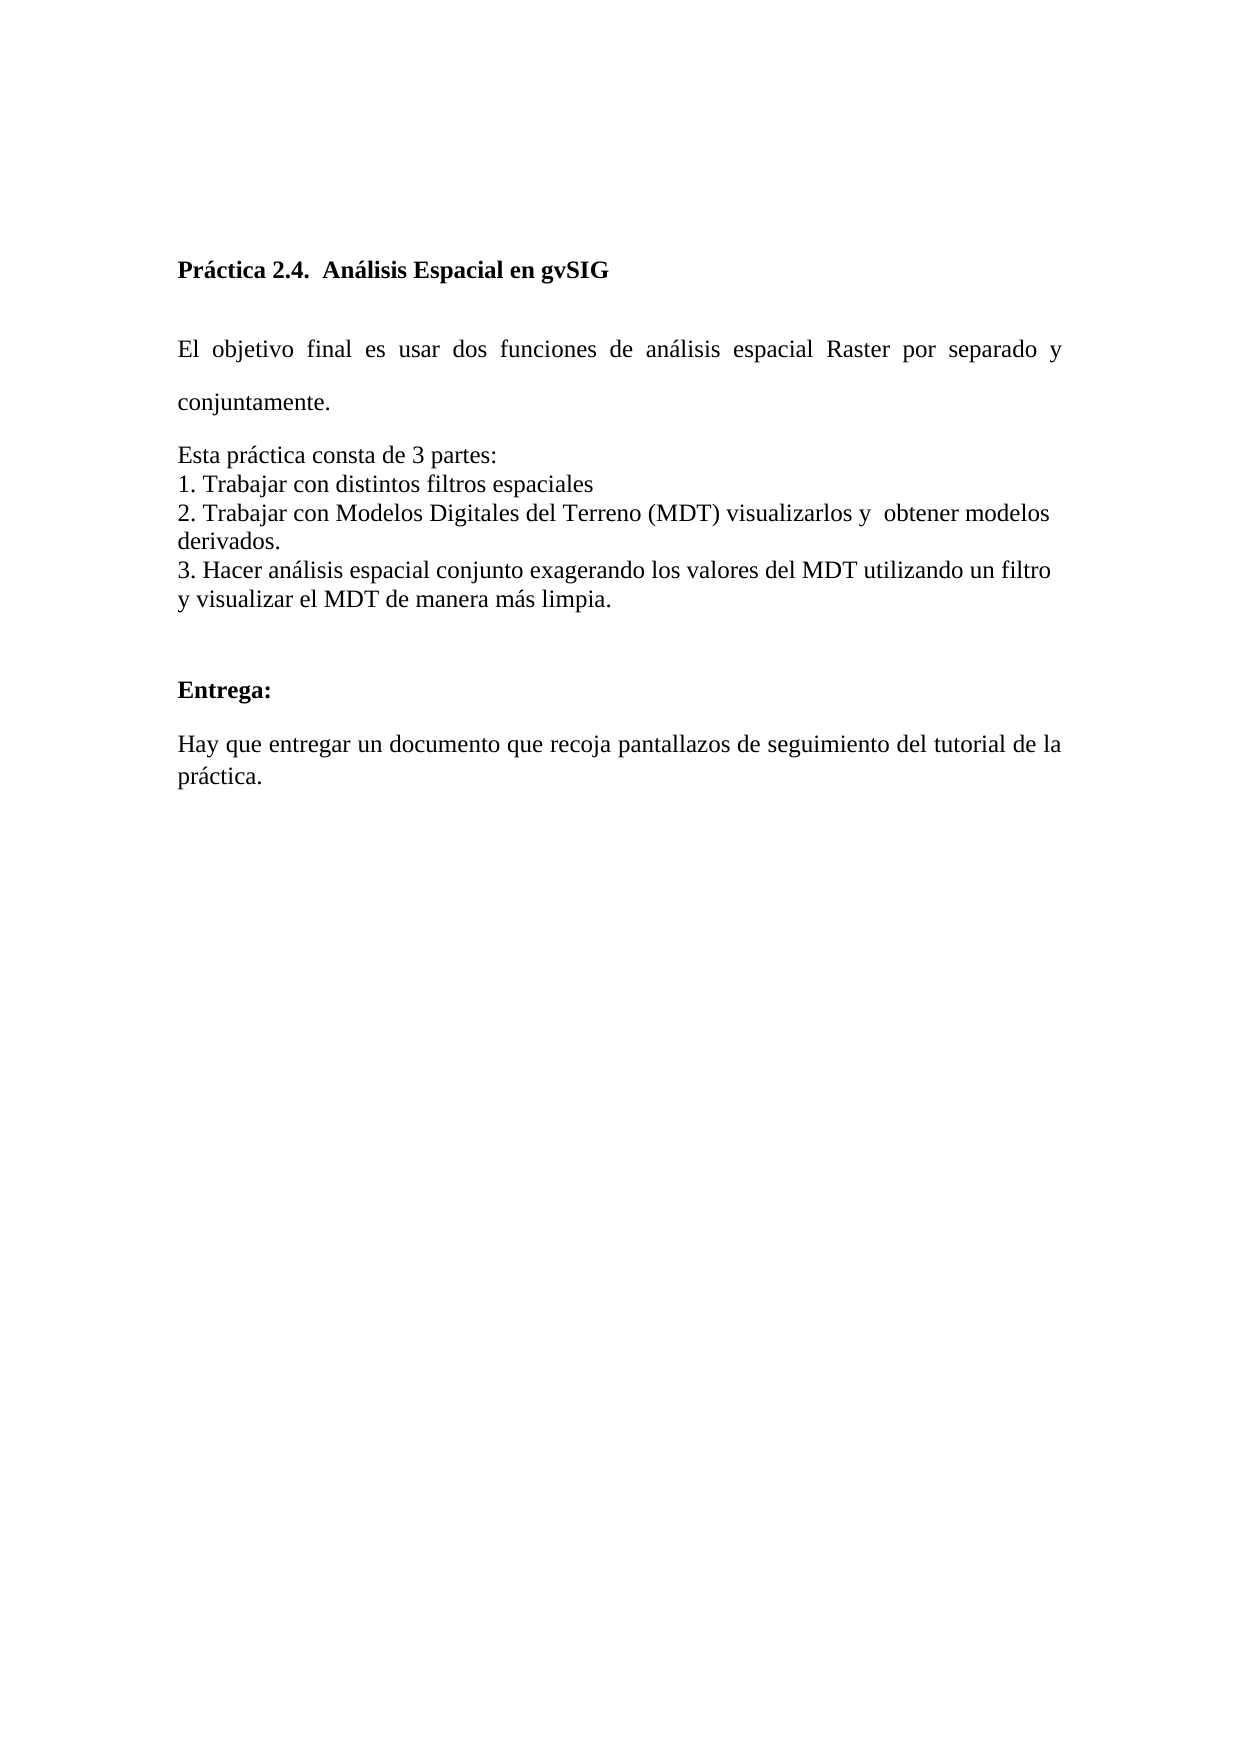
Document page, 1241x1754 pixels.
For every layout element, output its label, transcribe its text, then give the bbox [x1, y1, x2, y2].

text 2. Trabajar con Modelos Digitales del Terreno (MDT) visualizarlos y obtener modelos derivados. [177, 498, 1063, 555]
text Esta práctica consta de 3 partes: [177, 416, 1063, 469]
text 3. Hacer análisis espacial conjunto exagerando los valores del MDT utilizando un filtro y visualizar el MDT de manera más limpia. [177, 555, 1063, 613]
text Hay que entregar un documento que recoja pantallazos de seguimiento del tutorial de la práctica. [177, 725, 1063, 790]
text Entrega: [177, 672, 1063, 704]
text 1. Trabajar con distintos filtros espaciales [177, 469, 1063, 498]
text Práctica 2.4. Análisis Espacial en gvSIG [177, 255, 1063, 284]
text El objetivo final es usar dos funciones de análisis espacial Raster por separado y conjuntamente. [177, 309, 1063, 416]
